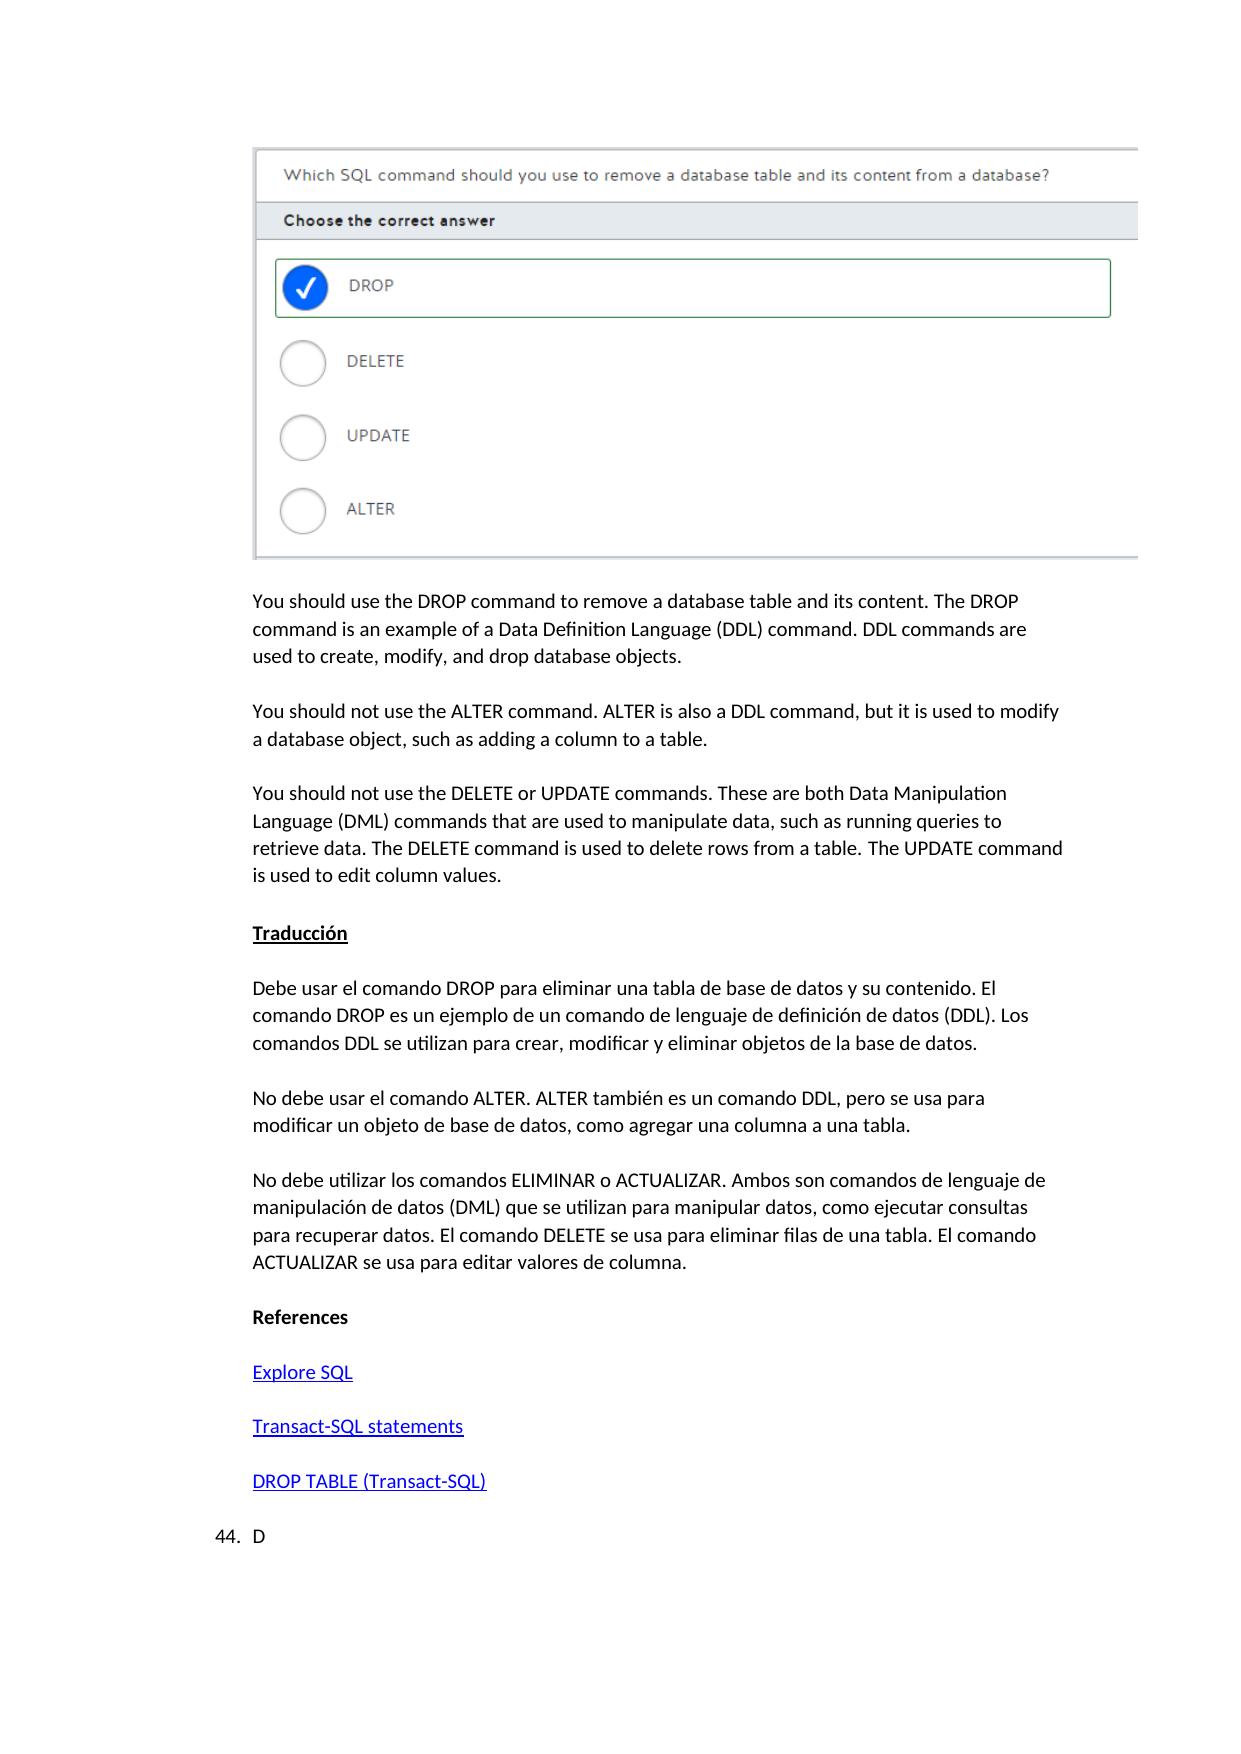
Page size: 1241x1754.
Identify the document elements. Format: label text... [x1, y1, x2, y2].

list D [215, 1523, 1063, 1549]
list Debe usar el comando DROP para eliminar una tabla de base de datos y su contenido. El comando DROP es un ejemplo de un comando de lenguaje de definición de datos (DDL). Los comandos DDL se utilizan para crear, modificar y eliminar objetos de la base de datos. [252, 975, 1063, 1056]
picture [252, 147, 1138, 560]
list No debe utilizar los comandos ELIMINAR o ACTUALIZAR. Ambos son comandos de lenguaje de manipulación de datos (DML) que se utilizan para manipular datos, como ejecutar consultas para recuperar datos. El comando DELETE se usa para eliminar filas de una tabla. El comando ACTUALIZAR se usa para editar valores de columna. [252, 1167, 1063, 1275]
list No debe usar el comando ALTER. ALTER también es un comando DDL, pero se usa para modificar un objeto de base de datos, como agregar una columna a una tabla. [252, 1085, 1063, 1138]
list References Explore SQL Transact-SQL statements DROP TABLE (Transact-SQL) [252, 1277, 1063, 1494]
list You should use the DROP command to remove a database table and its content. The DROP command is an example of a Data Definition Language (DDL) command. DDL commands are used to create, modify, and drop database objects. You should not use the ALTER command. ALTER is also a DDL command, but it is used to modify a database object, such as adding a column to a table. You should not use the DELETE or UPDATE commands. These are both Data Manipulation Language (DML) commands that are used to manipulate data, such as running queries to retrieve data. The DELETE command is used to delete rows from a table. The UPDATE command is used to edit column values. [252, 589, 1063, 918]
list Traducción [252, 921, 1063, 946]
